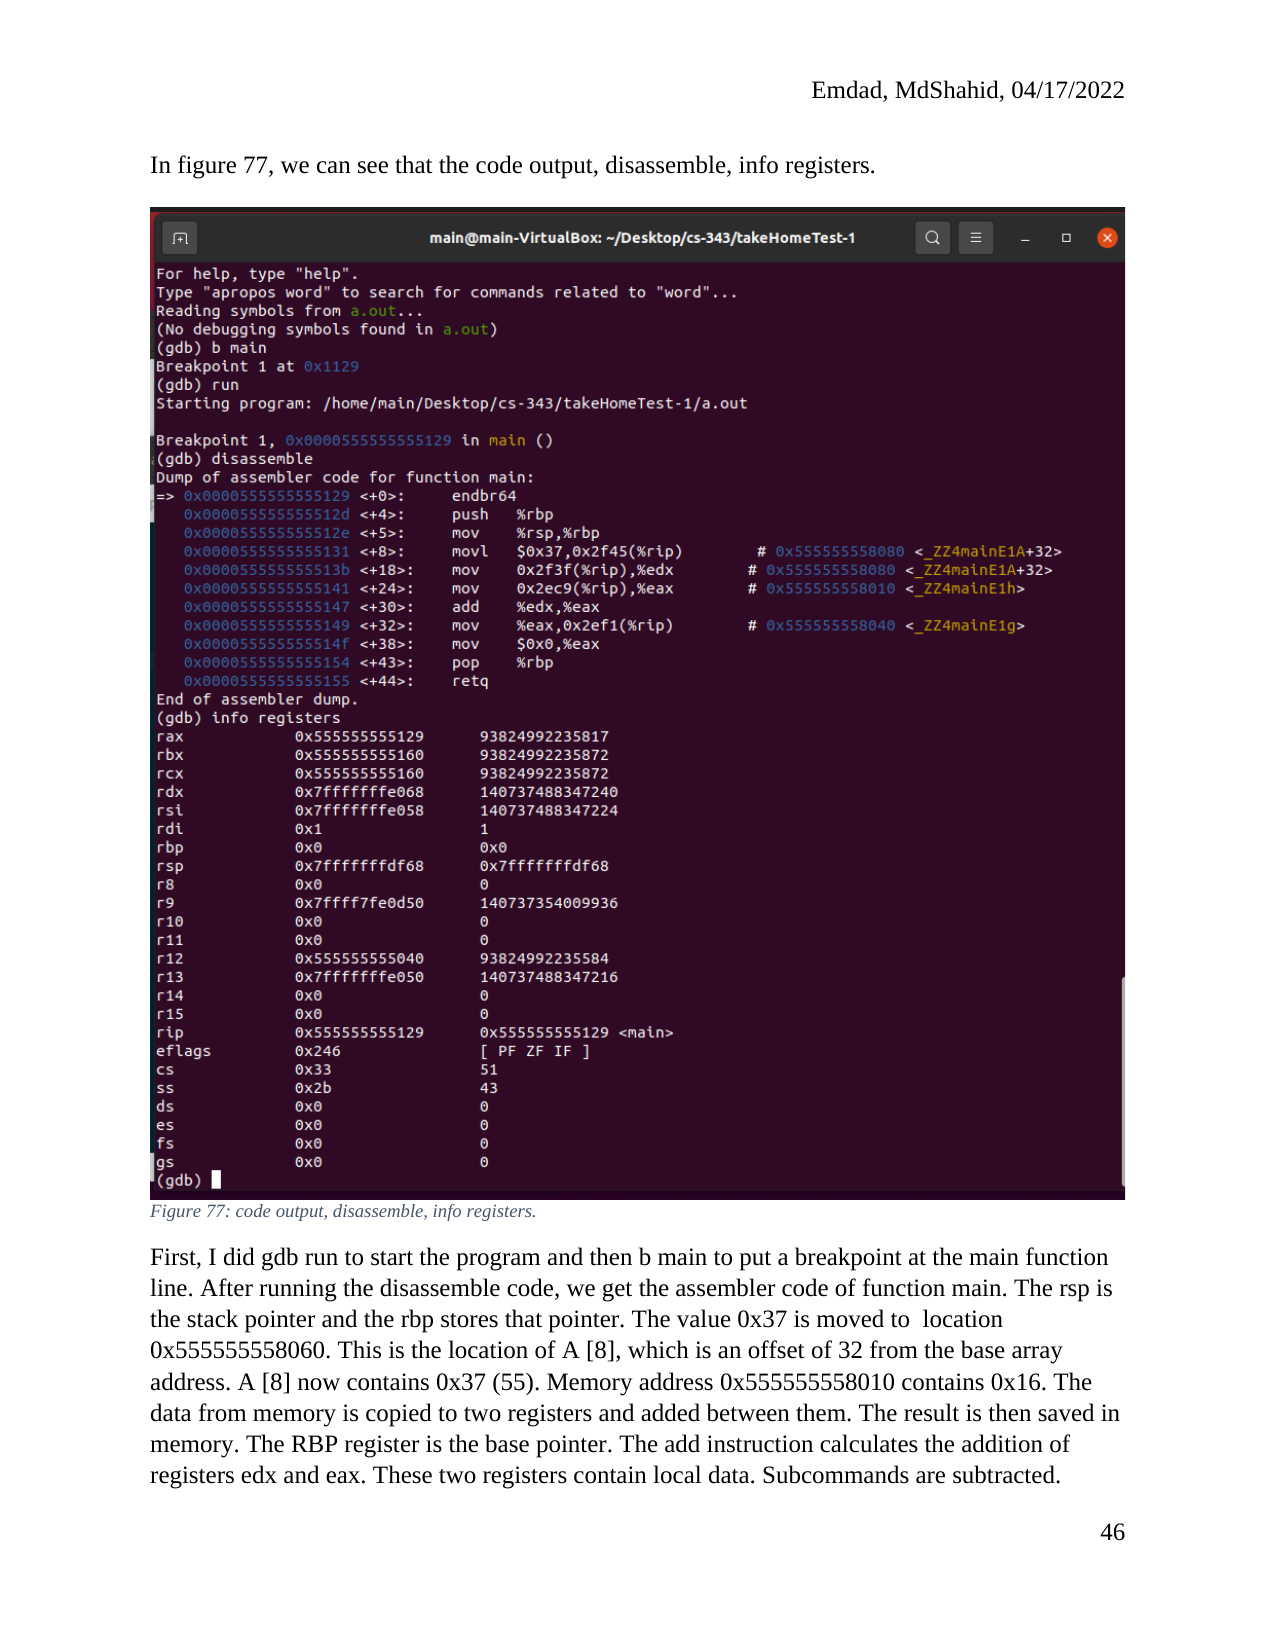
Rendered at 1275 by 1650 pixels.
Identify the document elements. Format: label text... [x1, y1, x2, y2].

text In figure 77, we can see that the code output, disassemble, info registers. [150, 150, 1125, 179]
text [150, 1242, 1125, 1488]
picture [150, 207, 1125, 1200]
text Figure 77: code output, disassemble, info registers. [150, 1200, 1125, 1222]
